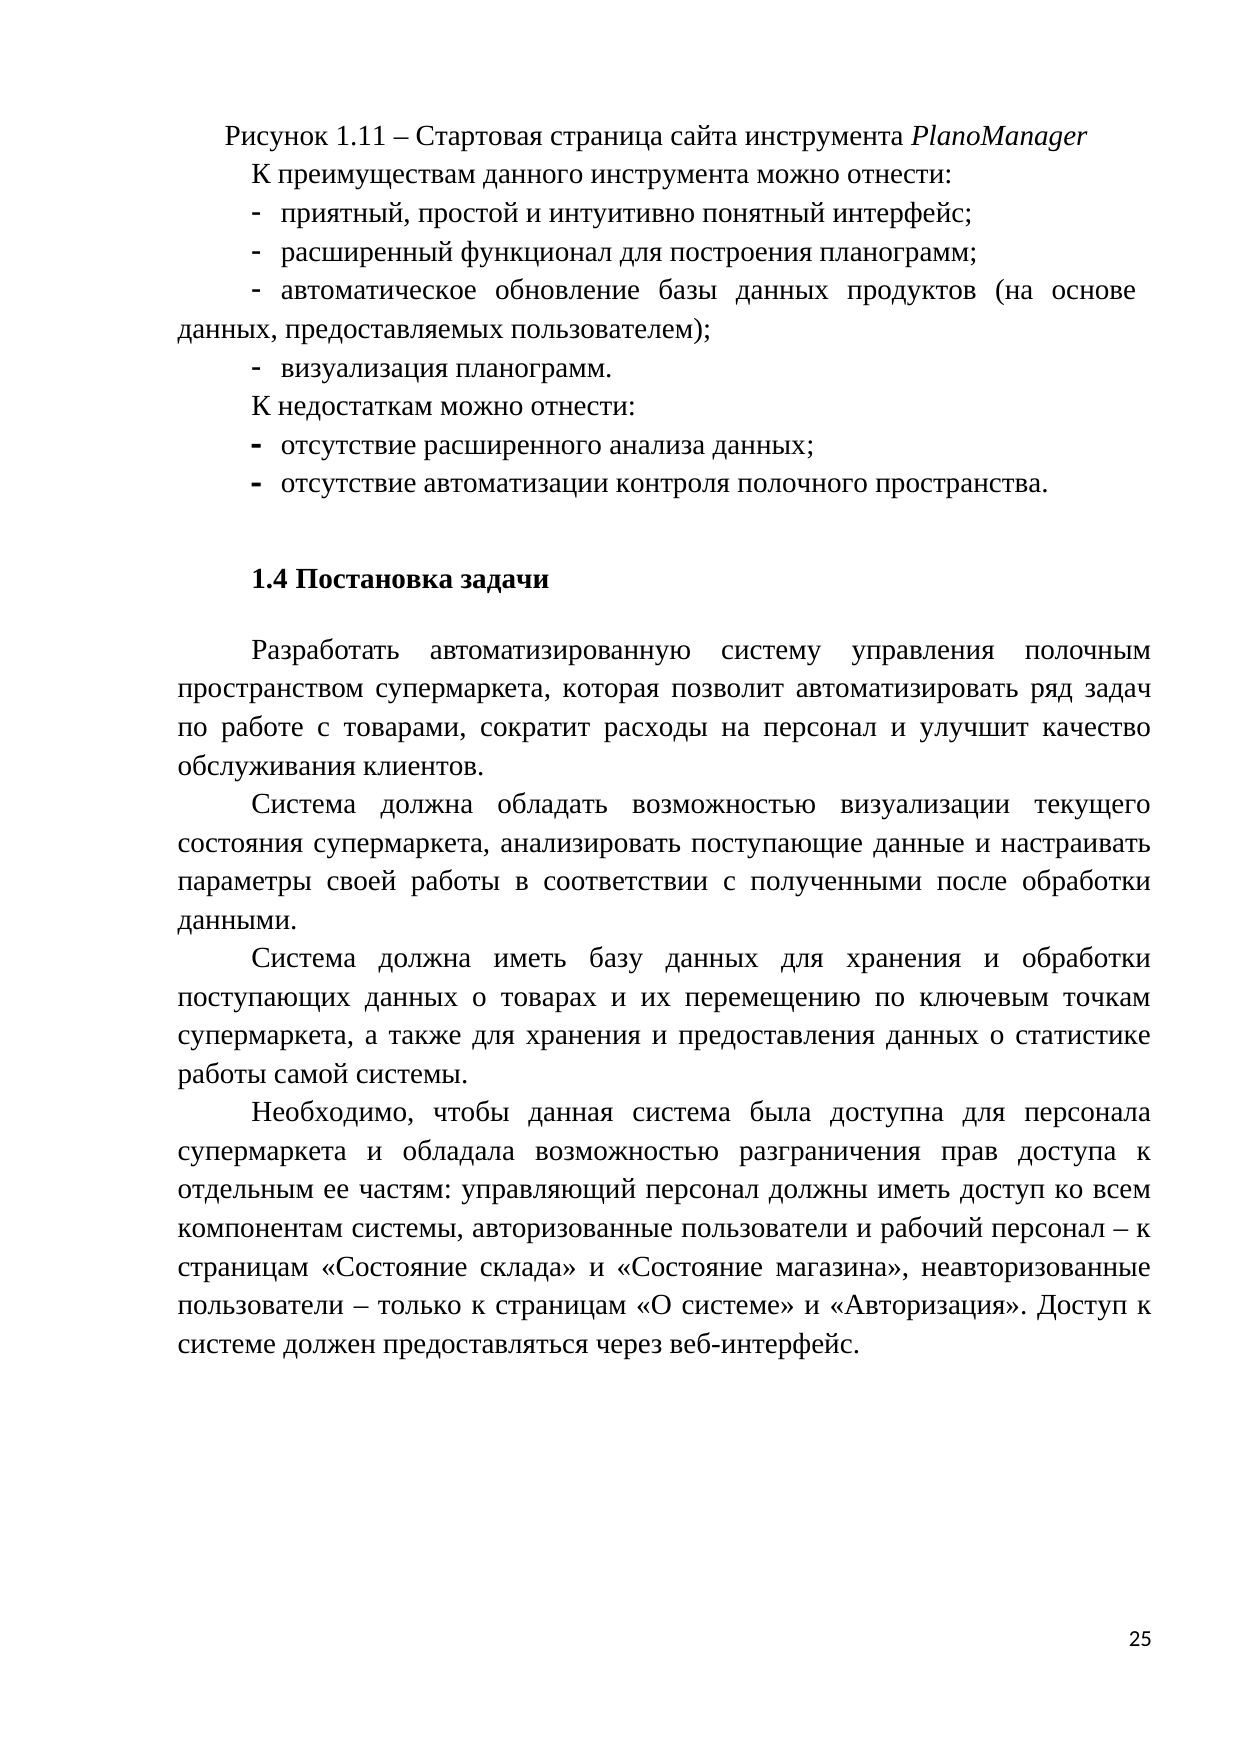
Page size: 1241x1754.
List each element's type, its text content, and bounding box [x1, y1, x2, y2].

subtitle Постановка задачи [251, 561, 1152, 595]
text Разработать автоматизированную систему управления полочным пространством супермаркета, которая позволит автоматизировать ряд задач по работе с товарами, сократит расходы на персонал и улучшит качество обслуживания клиентов. [177, 632, 1152, 781]
text К недостаткам можно отнести: [251, 388, 1137, 422]
text Система должна обладать возможностью визуализации текущего состояния супермаркета, анализировать поступающие данные и настраивать параметры своей работы в соответствии с полученными после обработки данными. [177, 786, 1152, 935]
list отсутствие расширенного анализа данных; [251, 427, 1137, 461]
list расширенный функционал для построения планограмм; [251, 234, 1137, 267]
list автоматическое обновление базы данных продуктов (на основе данных, предоставляемых пользователем); [177, 272, 1137, 345]
text Рисунок 1.11 – Стартовая страница сайта инструмента PlanoManager [177, 118, 1137, 152]
list визуализация планограмм. [251, 350, 1137, 383]
list отсутствие автоматизации контроля полочного пространства. [251, 466, 1137, 499]
list приятный, простой и интуитивно понятный интерфейс; [251, 195, 1137, 229]
text Система должна иметь базу данных для хранения и обработки поступающих данных о товарах и их перемещению по ключевым точкам супермаркета, а также для хранения и предоставления данных о статистике работы самой системы. [177, 940, 1152, 1089]
text К преимуществам данного инструмента можно отнести: [177, 157, 1137, 190]
text Необходимо, чтобы данная система была доступна для персонала супермаркета и обладала возможностью разграничения прав доступа к отдельным ее частям: управляющий персонал должны иметь доступ ко всем компонентам системы, авторизованные пользователи и рабочий персонал – к страницам «Состояние склада» и «Состояние магазина», неавторизованные пользователи – только к страницам «О системе» и «Авторизация». Доступ к системе должен предоставляться через веб-интерфейс. [177, 1094, 1152, 1359]
